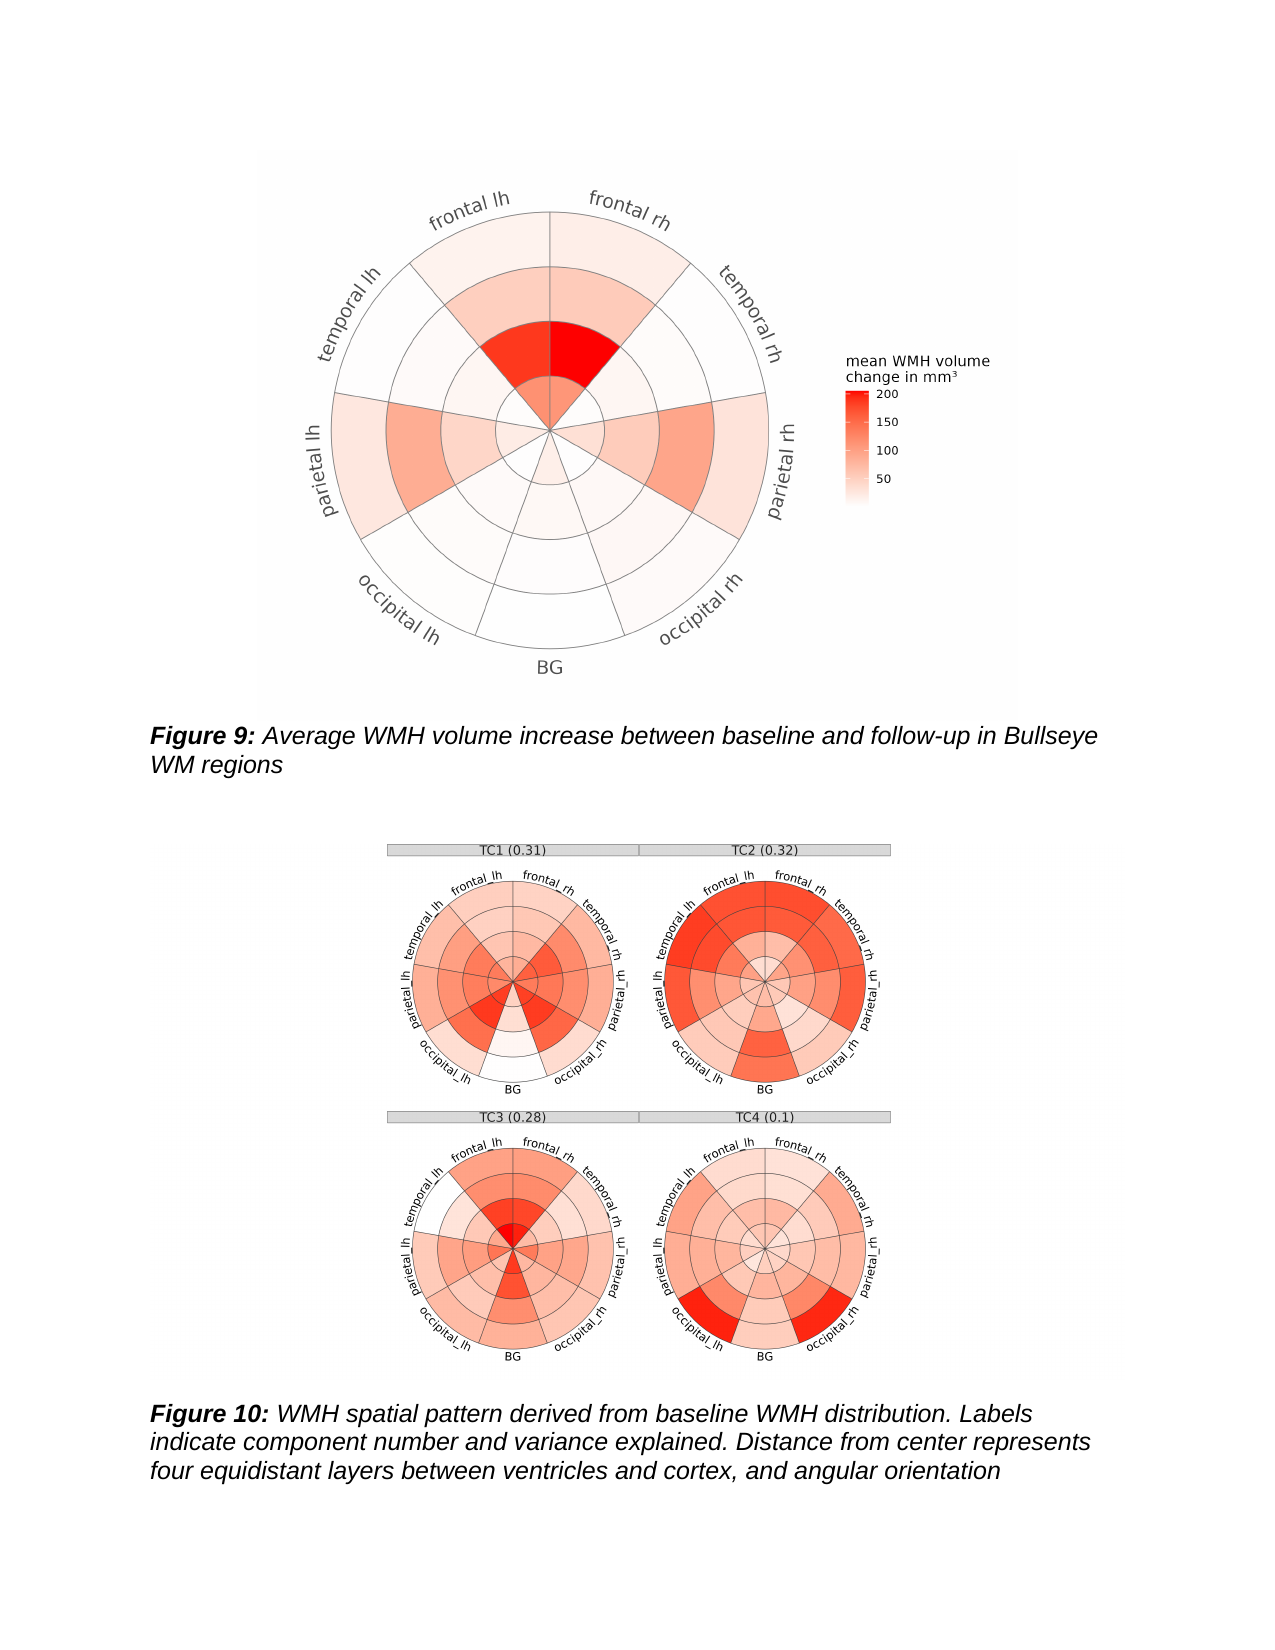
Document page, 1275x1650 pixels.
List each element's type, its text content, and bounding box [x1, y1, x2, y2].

picture [256, 150, 1019, 721]
picture [150, 844, 1125, 1380]
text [150, 1380, 1125, 1485]
